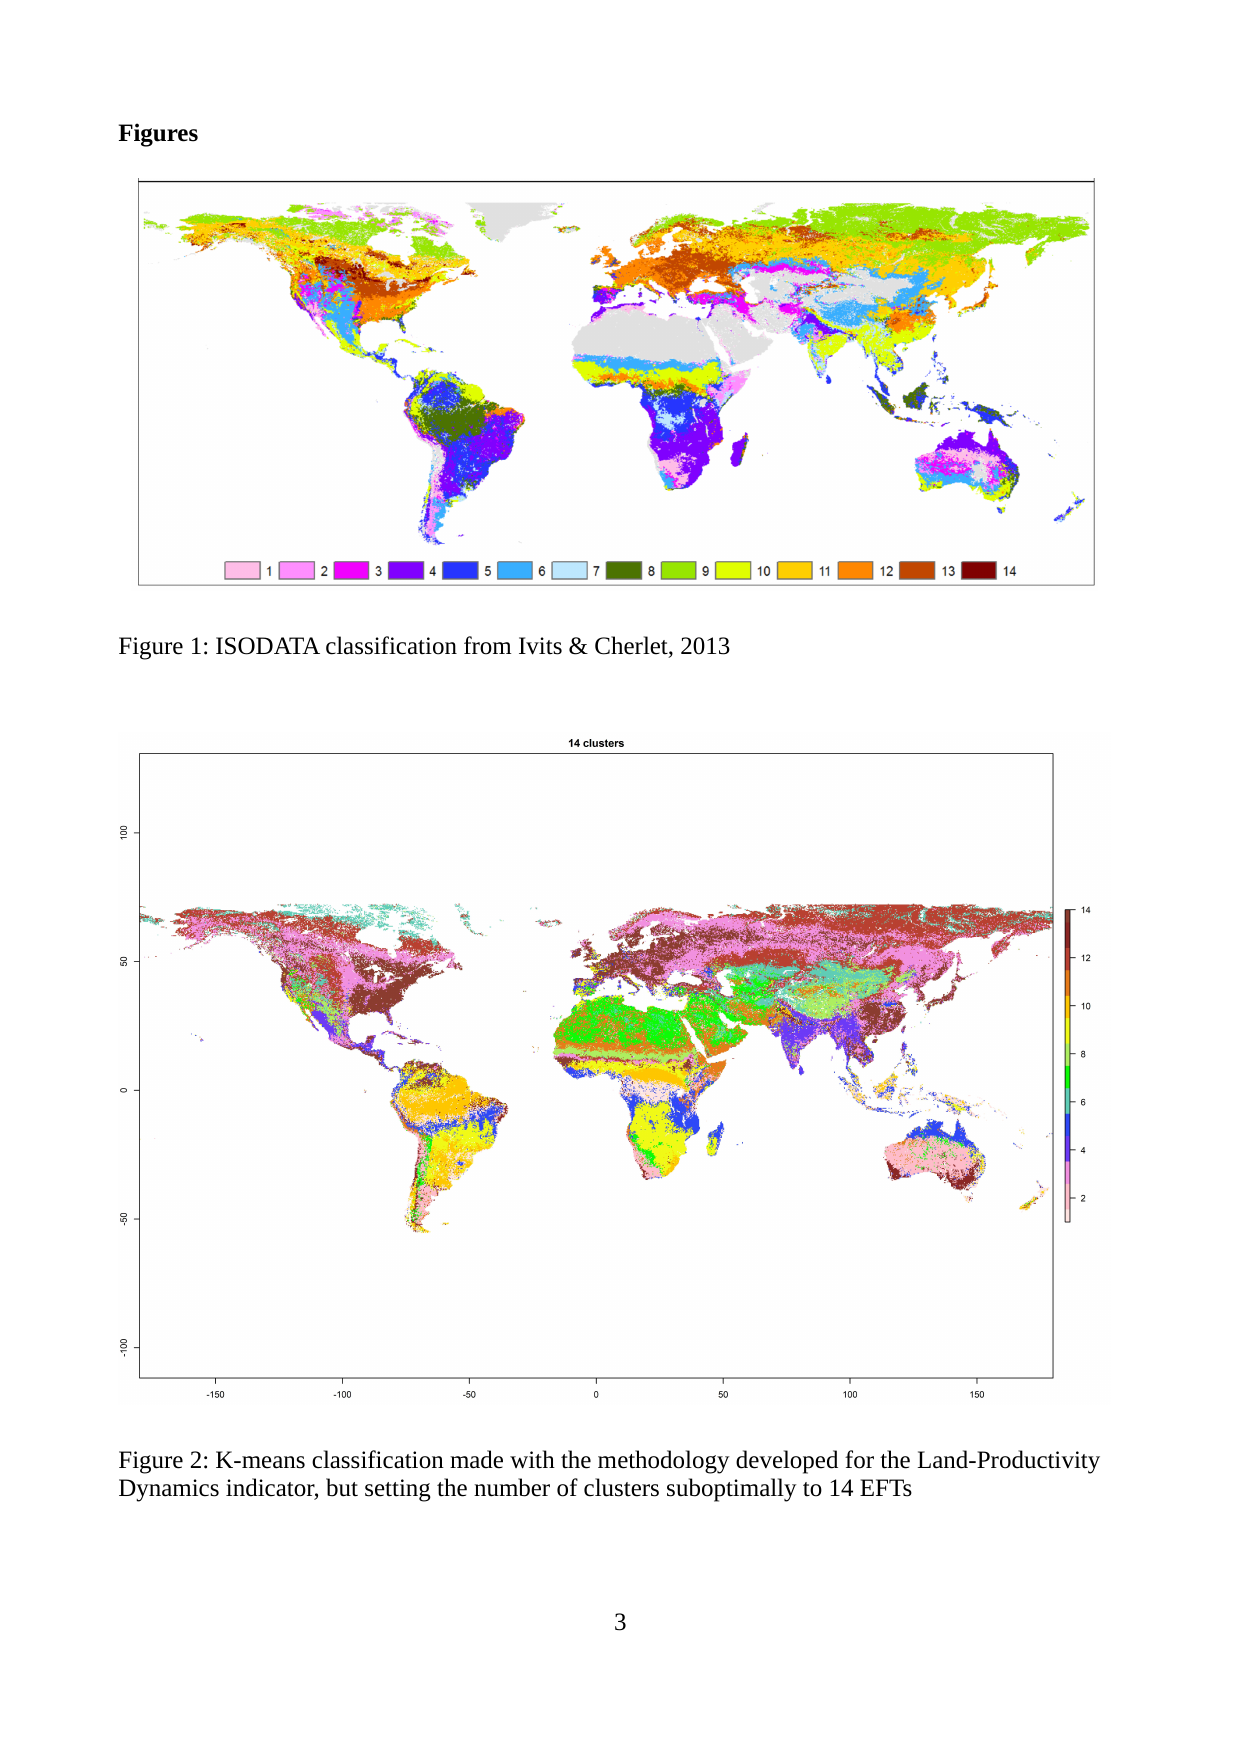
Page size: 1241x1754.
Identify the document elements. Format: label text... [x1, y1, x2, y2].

picture [118, 732, 1111, 1405]
text Figures [118, 118, 1122, 147]
picture [131, 178, 1098, 591]
table_header [113, 179, 1116, 625]
table_cell Figure 2: K-means classification made with the methodology developed for the Land-Productivity Dynamics indicator, but setting the number of clusters suboptimally to 14 EFTs [113, 1439, 1116, 1508]
table_cell Figure 1: ISODATA classification from Ivits & Cherlet, 2013 [113, 625, 1116, 666]
table_header [113, 726, 1116, 1439]
